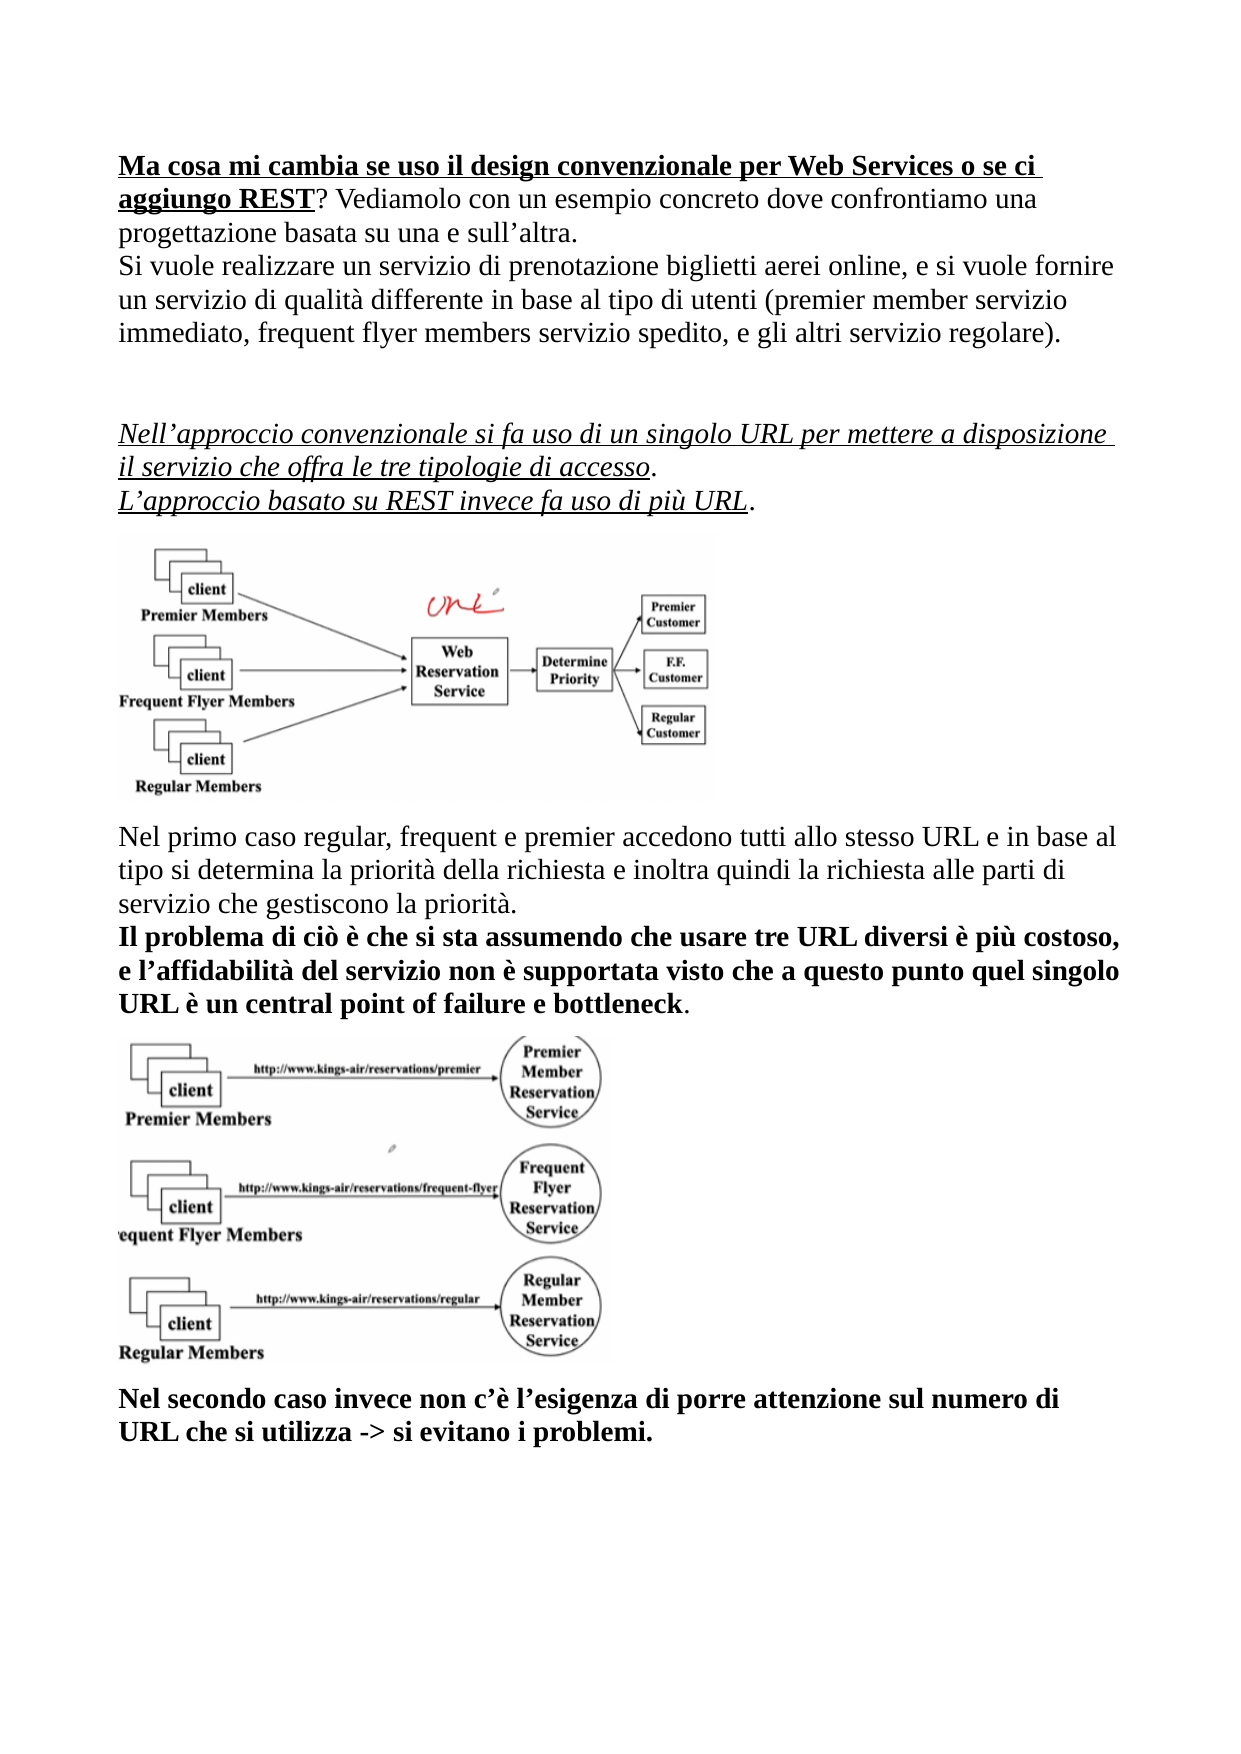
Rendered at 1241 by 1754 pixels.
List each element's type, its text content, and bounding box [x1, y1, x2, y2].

text Nell’approccio convenzionale si fa uso di un singolo URL per mettere a disposizione il servizio che offra le tre tipologie di accesso. L’approccio basato su REST invece fa uso di più URL. [118, 416, 1122, 516]
picture [118, 533, 717, 802]
picture [118, 1036, 614, 1365]
text Ma cosa mi cambia se uso il design convenzionale per Web Services o se ci aggiungo REST? Vediamolo con un esempio concreto dove confrontiamo una progettazione basata su una e sull’altra. Si vuole realizzare un servizio di prenotazione biglietti aerei online, e si vuole fornire un servizio di qualità differente in base al tipo di utenti (premier member servizio immediato, frequent flyer members servizio spedito, e gli altri servizio regolare). [118, 148, 1122, 349]
text Nel secondo caso invece non c’è l’esigenza di porre attenzione sul numero di URL che si utilizza -> si evitano i problemi. [118, 1381, 1122, 1448]
text Nel primo caso regular, frequent e premier accedono tutti allo stesso URL e in base al tipo si determina la priorità della richiesta e inoltra quindi la richiesta alle parti di servizio che gestiscono la priorità. Il problema di ciò è che si sta assumendo che usare tre URL diversi è più costoso, e l’affidabilità del servizio non è supportata visto che a questo punto quel singolo URL è un central point of failure e bottleneck. [118, 819, 1122, 1020]
